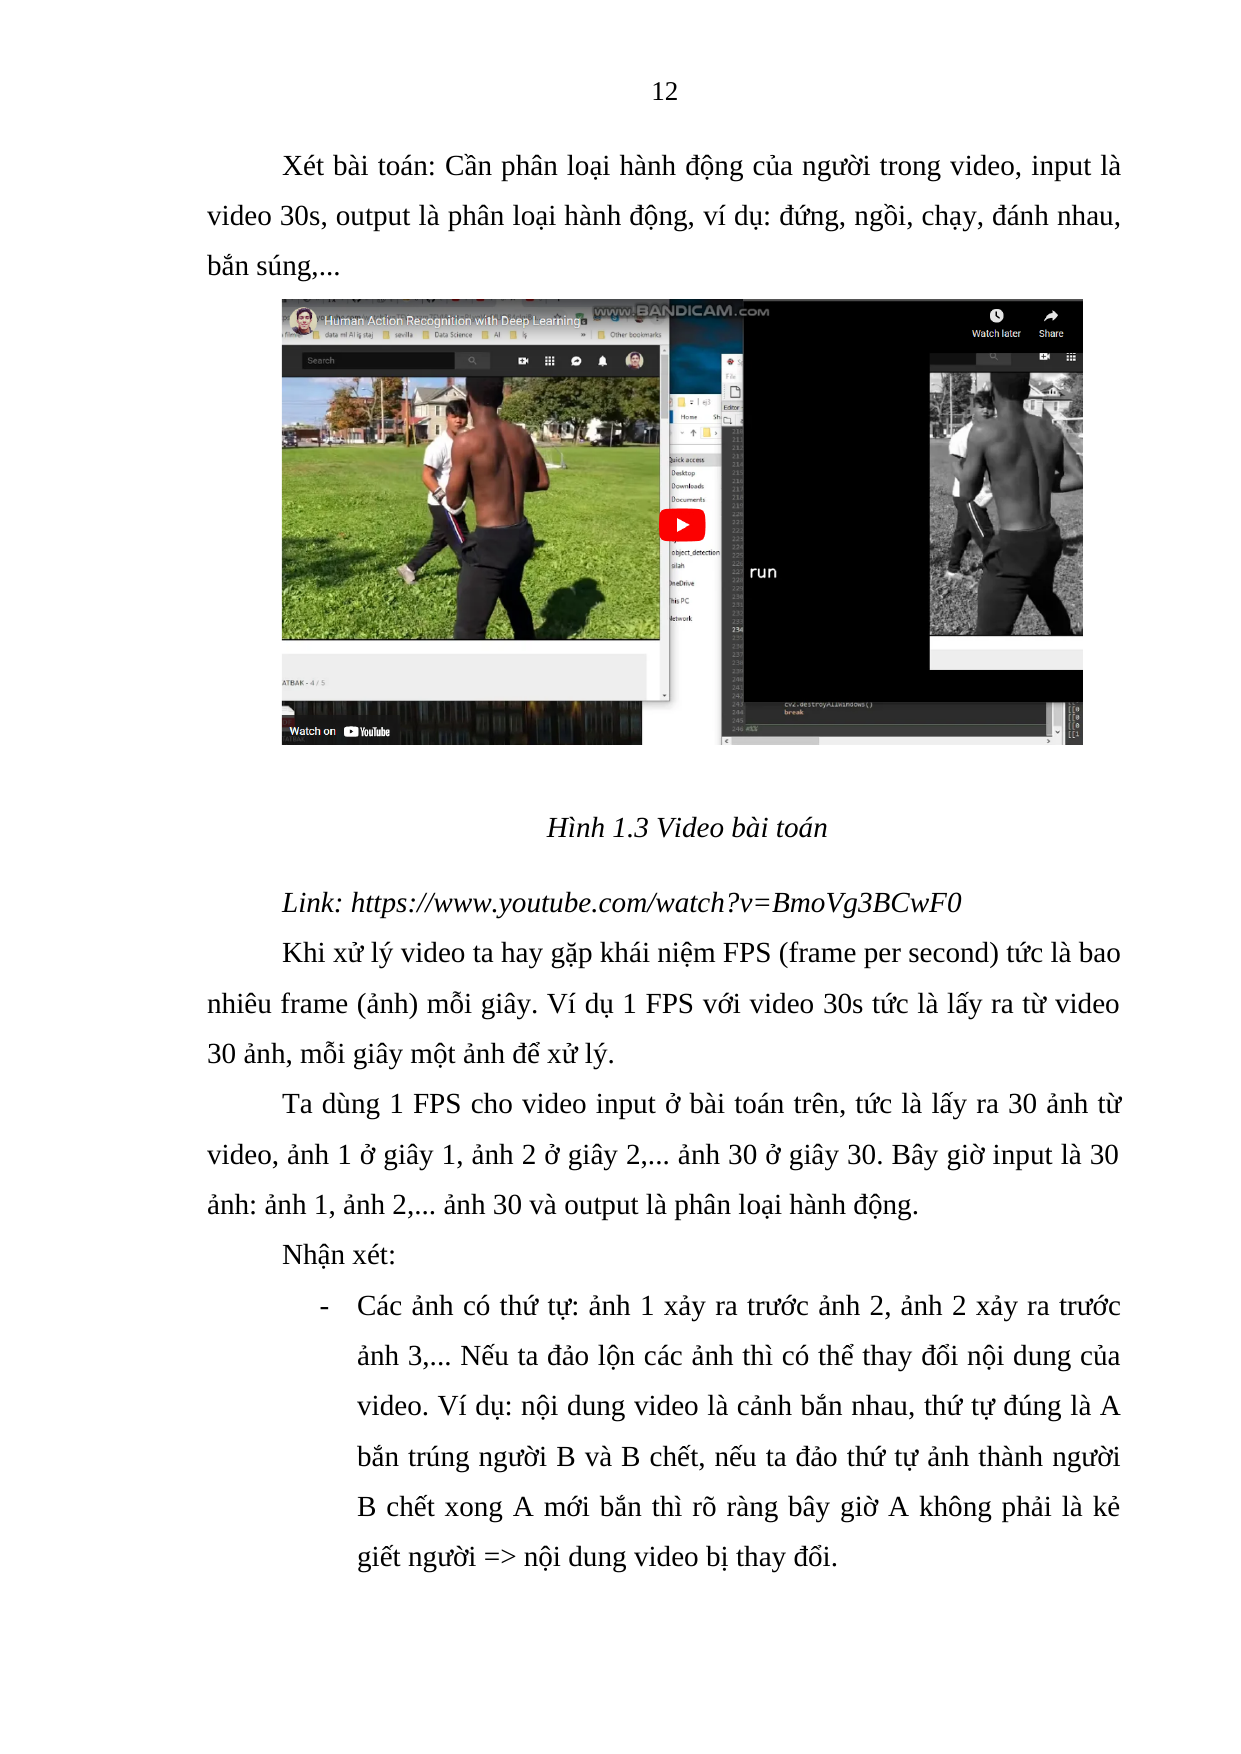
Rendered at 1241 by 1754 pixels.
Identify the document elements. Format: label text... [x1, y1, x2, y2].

picture [281, 298, 1084, 745]
text Khi xử lý video ta hay gặp khái niệm FPS (frame per second) tức là bao nhiêu frame (ảnh) mỗi giây. Ví dụ 1 FPS với video 30s tức là lấy ra từ video 30 ảnh, mỗi giây một ảnh để xử lý. [207, 936, 1122, 1070]
text Xét bài toán: Cần phân loại hành động của người trong video, input là video 30s, output là phân loại hành động, ví dụ: đứng, ngồi, chạy, đánh nhau, bắn súng,... [207, 148, 1122, 282]
text Nhận xét: [207, 1237, 1122, 1271]
text Hình 1.3 Video bài toán [177, 810, 1122, 843]
text Ta dùng 1 FPS cho video input ở bài toán trên, tức là lấy ra 30 ảnh từ video, ảnh 1 ở giây 1, ảnh 2 ở giây 2,... ảnh 30 ở giây 30. Bây giờ input là 30 ảnh: ảnh 1, ảnh 2,... ảnh 30 và output là phân loại hành động. [207, 1087, 1122, 1221]
text Link: https://www.youtube.com/watch?v=BmoVg3BCwF0 [207, 885, 1122, 919]
list Các ảnh có thứ tự: ảnh 1 xảy ra trước ảnh 2, ảnh 2 xảy ra trước ảnh 3,... Nếu ta đảo lộn các ảnh thì có thể thay đổi nội dung của video. Ví dụ: nội dung video là cảnh bắn nhau, thứ tự đúng là A bắn trúng người B và B chết, nếu ta đảo thứ tự ảnh thành người B chết xong A mới bắn thì rõ ràng bây giờ A không phải là kẻ giết người => nội dung video bị thay đổi. [319, 1288, 1122, 1573]
